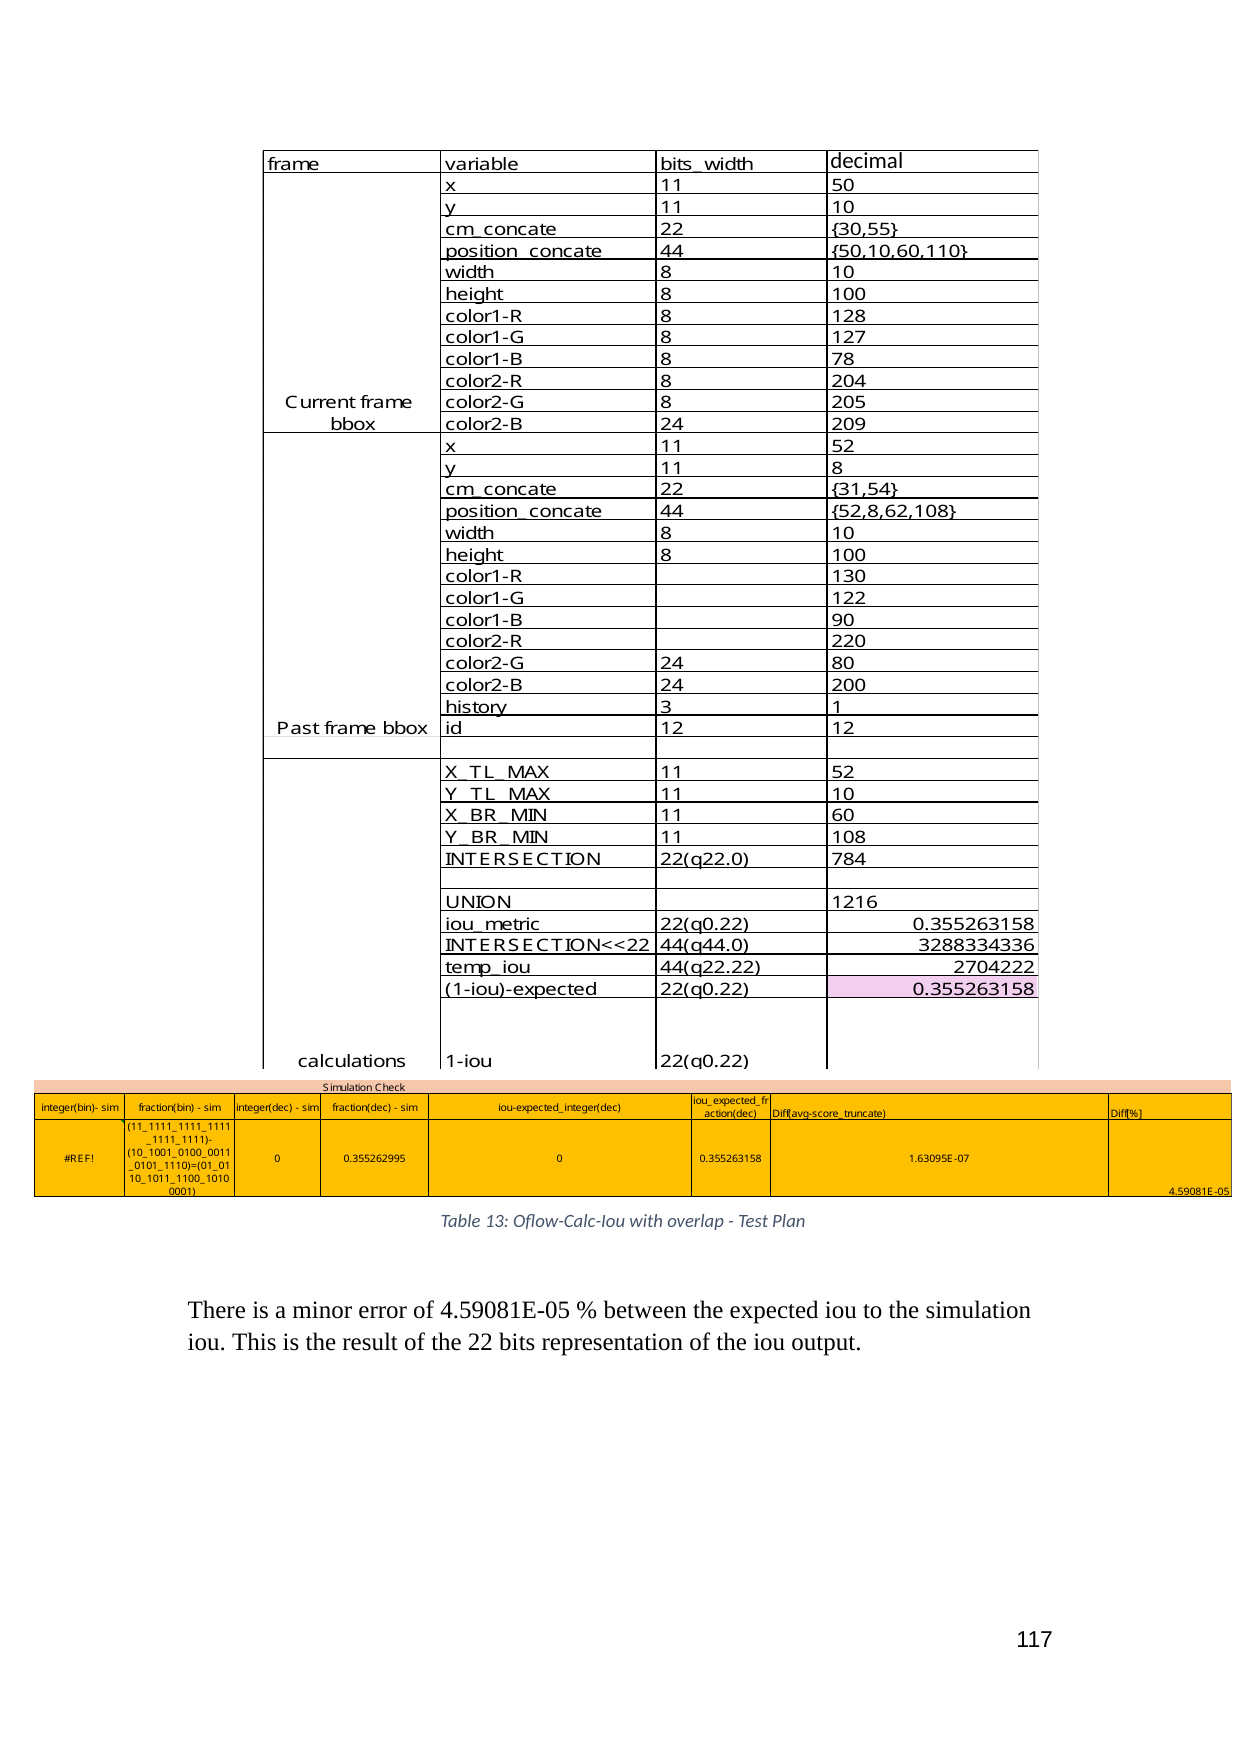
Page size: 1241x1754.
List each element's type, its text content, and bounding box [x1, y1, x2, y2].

text There is a minor error of 4.59081E-05 % between the expected iou to the simulation iou. This is the result of the 22 bits representation of the iou output. [187, 1296, 1053, 1356]
